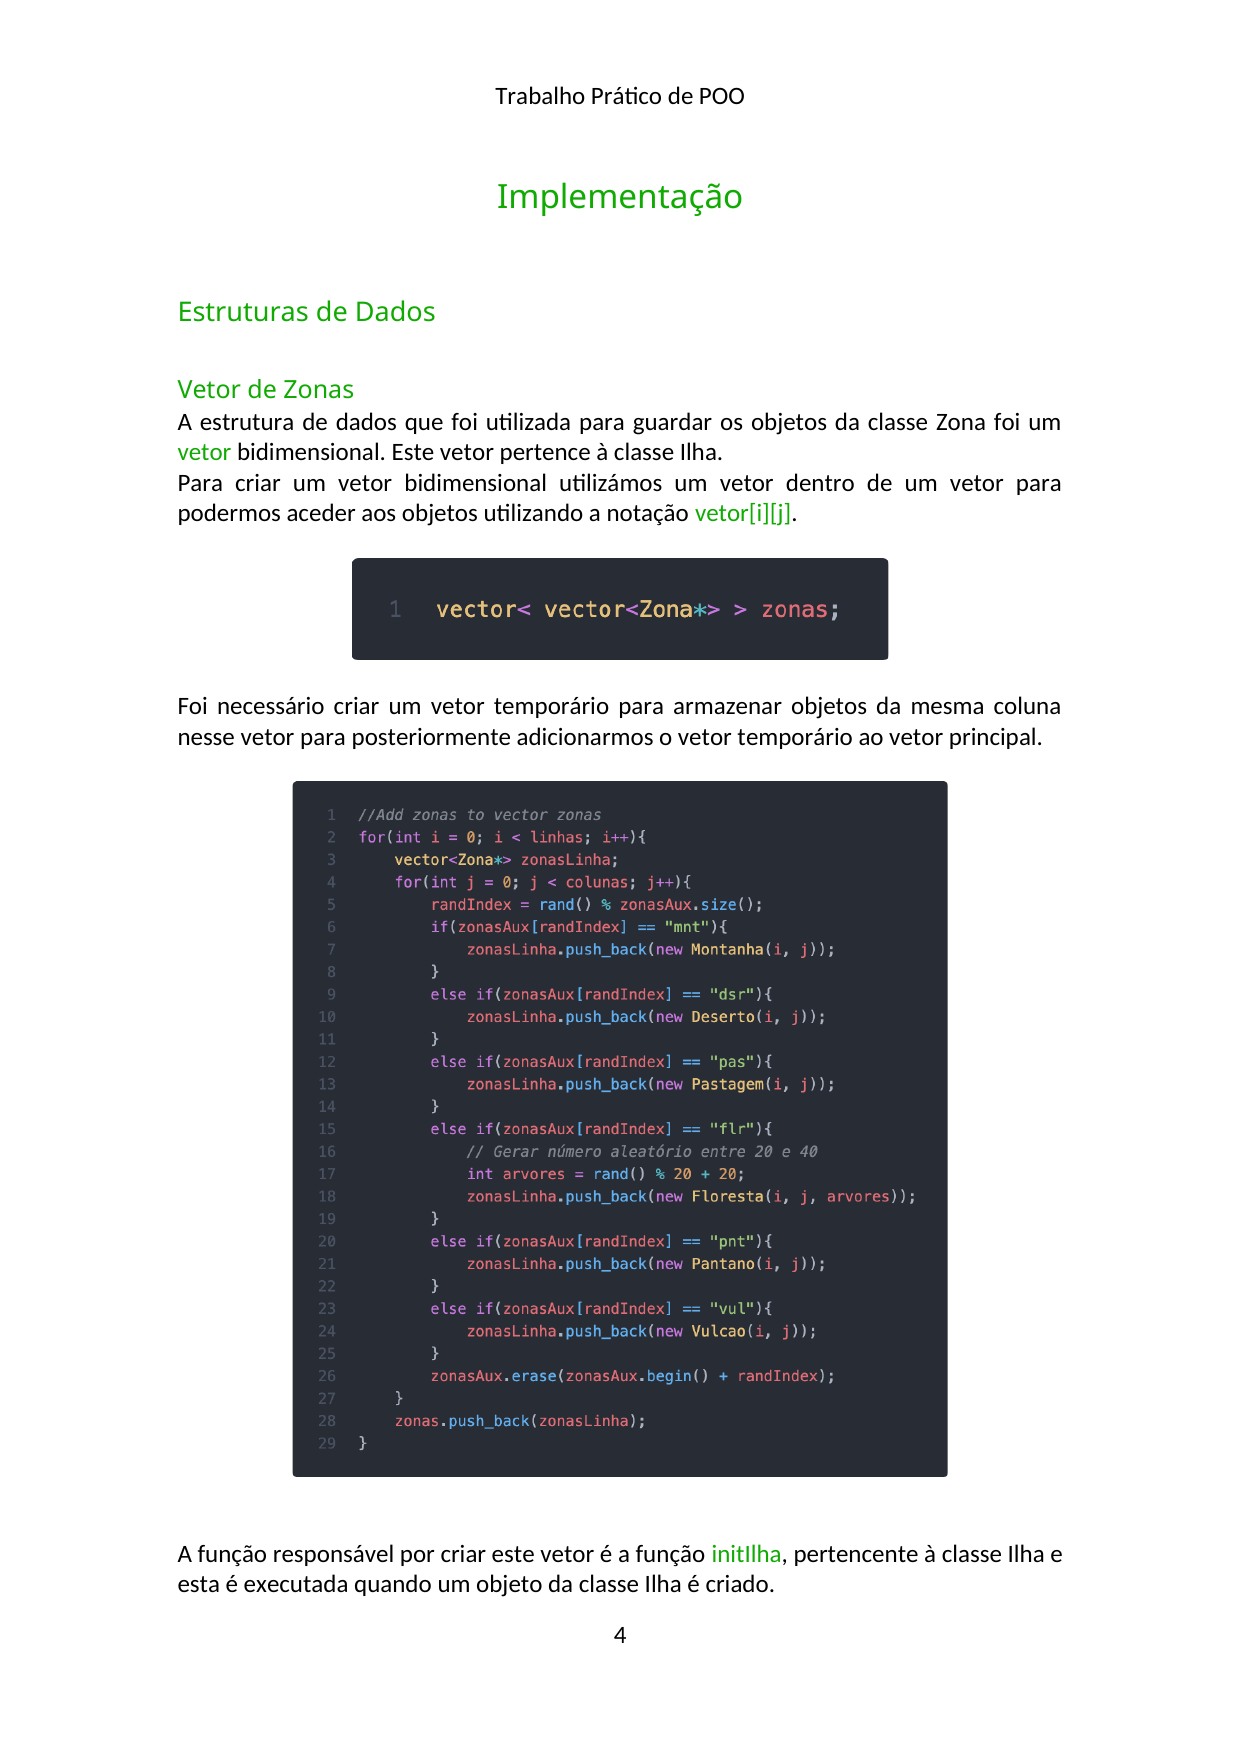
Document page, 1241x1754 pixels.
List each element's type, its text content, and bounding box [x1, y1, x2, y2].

subtitle Vetor de Zonas [177, 372, 1063, 406]
text Foi necessário criar um vetor temporário para armazenar objetos da mesma coluna nesse vetor para posteriormente adicionarmos o vetor temporário ao vetor principal. [177, 690, 1063, 751]
picture [292, 781, 948, 1477]
text A função responsável por criar este vetor é a função initIlha, pertencente à classe Ilha e esta é executada quando um objeto da classe Ilha é criado. [177, 1538, 1063, 1599]
subtitle Implementação [177, 173, 1063, 218]
text Para criar um vetor bidimensional utilizámos um vetor dentro de um vetor para podermos aceder aos objetos utilizando a notação vetor[i][j]. [177, 467, 1063, 528]
picture [352, 558, 889, 660]
text A estrutura de dados que foi utilizada para guardar os objetos da classe Zona foi um vetor bidimensional. Este vetor pertence à classe Ilha. [177, 406, 1063, 467]
subtitle Estruturas de Dados [177, 293, 1063, 329]
